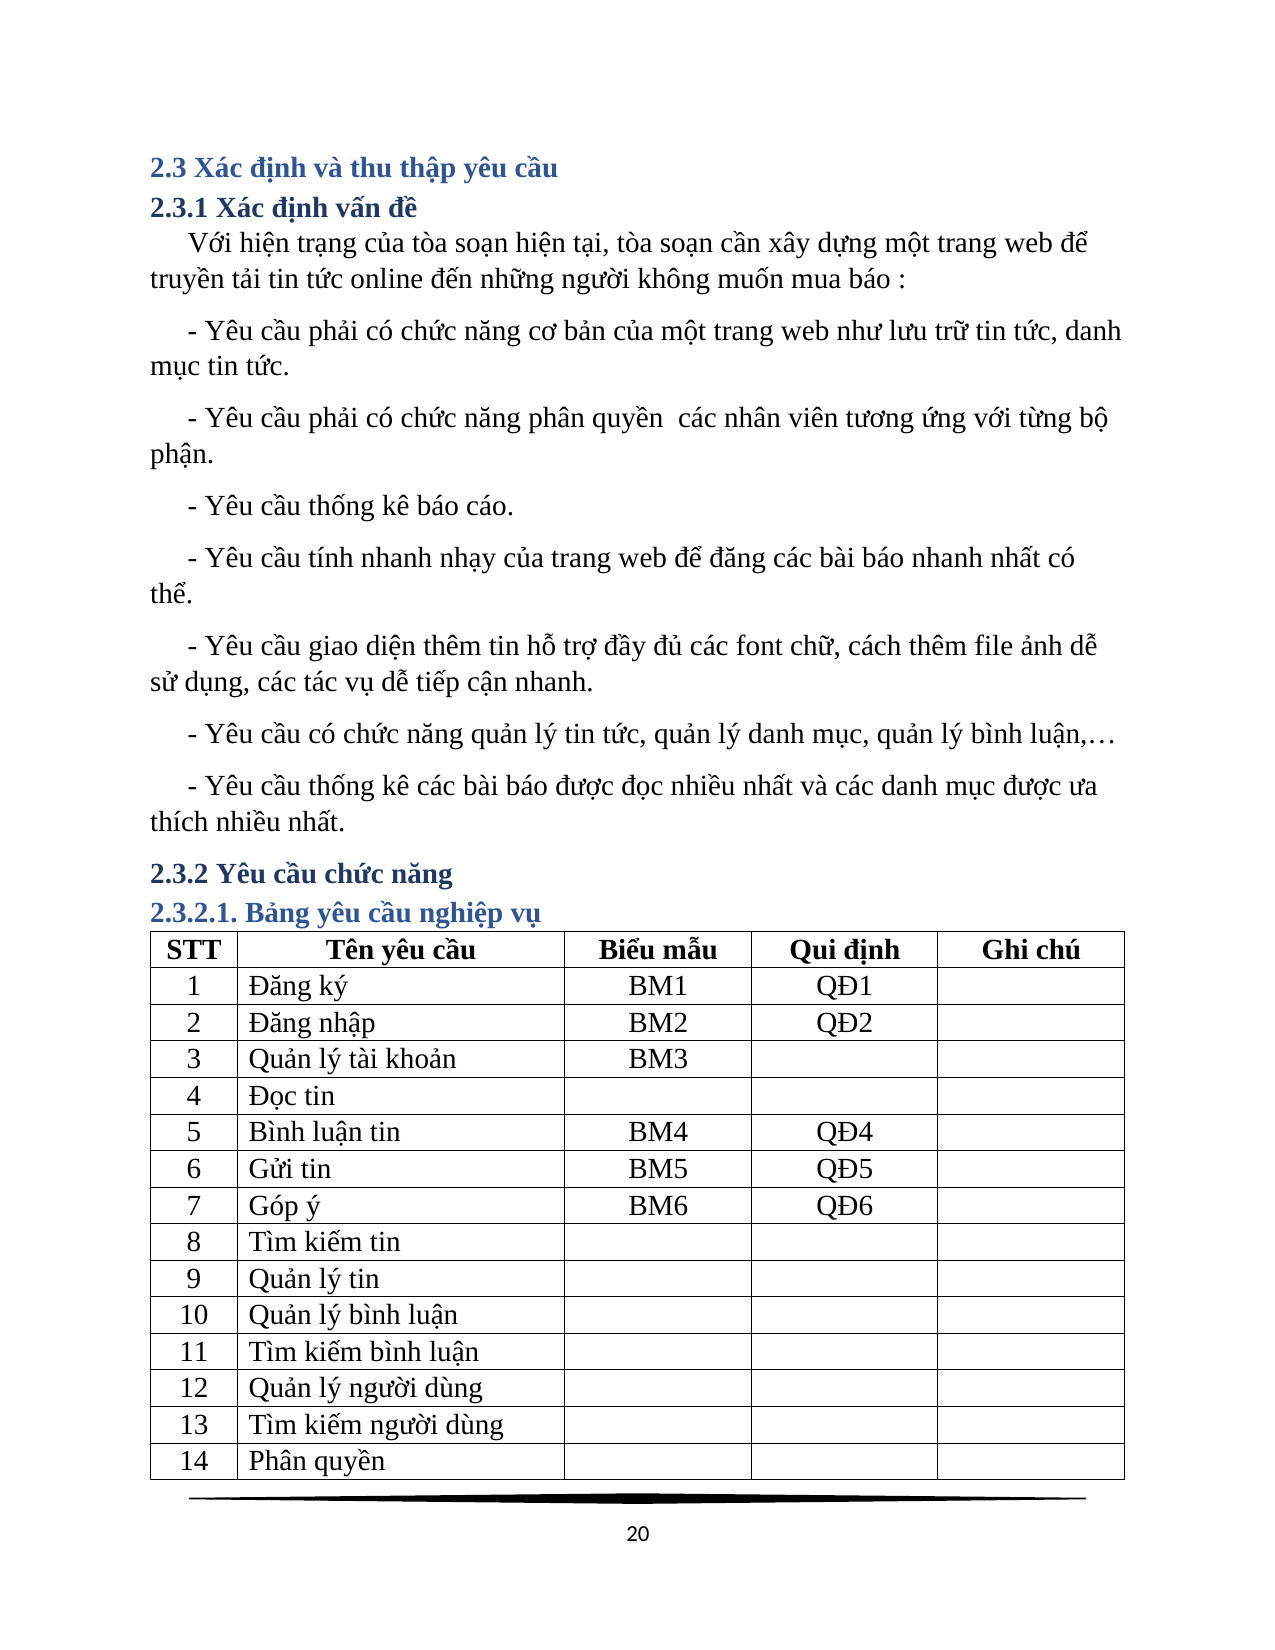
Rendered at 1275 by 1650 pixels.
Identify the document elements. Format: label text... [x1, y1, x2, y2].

table_cell 1 [151, 968, 237, 1004]
table_cell Quản lý tin [238, 1261, 564, 1296]
table_cell Quản lý tài khoản [238, 1041, 564, 1077]
table_cell [752, 1041, 937, 1077]
table_cell [752, 1407, 937, 1442]
table_cell 4 [151, 1078, 237, 1113]
table_cell Quản lý người dùng [238, 1370, 564, 1406]
table_cell [752, 1370, 937, 1406]
text - Yêu cầu tính nhanh nhạy của trang web để đăng các bài báo nhanh nhất có thể. [150, 541, 1125, 609]
table_cell [938, 1334, 1124, 1369]
table_cell BM6 [565, 1188, 751, 1223]
table_cell Tìm kiếm tin [238, 1224, 564, 1260]
table_cell [752, 1224, 937, 1260]
table_cell 7 [151, 1188, 237, 1223]
table_cell BM2 [565, 1005, 751, 1040]
table_cell QĐ2 [752, 1005, 937, 1040]
table_cell Quản lý bình luận [238, 1297, 564, 1333]
table_cell Đăng ký [238, 968, 564, 1004]
table_cell [752, 1297, 937, 1333]
table_cell Đọc tin [238, 1078, 564, 1113]
table_cell QĐ6 [752, 1188, 937, 1223]
table_cell [938, 1188, 1124, 1223]
table_cell [752, 1261, 937, 1296]
table_cell Góp ý [238, 1188, 564, 1223]
table_cell QĐ5 [752, 1151, 937, 1187]
table_cell Tìm kiếm bình luận [238, 1334, 564, 1369]
table_cell Phân quyền [238, 1444, 564, 1479]
table_cell Gửi tin [238, 1151, 564, 1187]
text - Yêu cầu phải có chức năng cơ bản của một trang web như lưu trữ tin tức, danh mục tin tức. [150, 313, 1125, 382]
table_cell [565, 1078, 751, 1113]
table_cell BM3 [565, 1041, 751, 1077]
table_cell [565, 1444, 751, 1479]
table_cell [938, 1224, 1124, 1260]
table_cell [752, 1334, 937, 1369]
table_cell [938, 1041, 1124, 1077]
subtitle 2.3.1 Xác định vấn đề [150, 190, 1125, 223]
text - Yêu cầu có chức năng quản lý tin tức, quản lý danh mục, quản lý bình luận,… [150, 716, 1125, 749]
table_cell [752, 1444, 937, 1479]
table_cell 13 [151, 1407, 237, 1442]
table_header Qui định [752, 932, 937, 967]
table_cell 3 [151, 1041, 237, 1077]
table_cell 11 [151, 1334, 237, 1369]
table_cell 5 [151, 1115, 237, 1150]
table_cell [938, 1407, 1124, 1442]
table_cell [938, 1444, 1124, 1479]
table_cell BM1 [565, 968, 751, 1004]
text - Yêu cầu thống kê báo cáo. [150, 488, 1125, 522]
text - Yêu cầu giao diện thêm tin hỗ trợ đầy đủ các font chữ, cách thêm file ảnh dễ sử dụng, các tác vụ dễ tiếp cận nhanh. [150, 628, 1125, 697]
table_cell [565, 1261, 751, 1296]
table_cell 8 [151, 1224, 237, 1260]
table_cell 12 [151, 1370, 237, 1406]
subtitle 2.3 Xác định và thu thập yêu cầu [150, 150, 1125, 183]
table_cell 14 [151, 1444, 237, 1479]
table_cell [938, 1151, 1124, 1187]
table_cell [752, 1078, 937, 1113]
table_header Biểu mẫu [565, 932, 751, 967]
table_cell [938, 1370, 1124, 1406]
table_cell [565, 1224, 751, 1260]
table_cell [565, 1407, 751, 1442]
table_cell Tìm kiếm người dùng [238, 1407, 564, 1442]
table_cell [938, 1005, 1124, 1040]
table_cell Bình luận tin [238, 1115, 564, 1150]
table_cell 6 [151, 1151, 237, 1187]
table_cell [565, 1297, 751, 1333]
table_header STT [151, 932, 237, 967]
subtitle 2.3.2 Yêu cầu chức năng [150, 856, 1125, 889]
table_cell 9 [151, 1261, 237, 1296]
table_cell [938, 1261, 1124, 1296]
table_cell BM4 [565, 1115, 751, 1150]
text - Yêu cầu phải có chức năng phân quyền các nhân viên tương ứng với từng bộ phận. [150, 401, 1125, 470]
table_cell [938, 1115, 1124, 1150]
table_cell BM5 [565, 1151, 751, 1187]
text - Yêu cầu thống kê các bài báo được đọc nhiều nhất và các danh mục được ưa thích nhiều nhất. [150, 768, 1125, 837]
table_header Tên yêu cầu [238, 932, 564, 967]
table_cell [938, 1297, 1124, 1333]
table_header Ghi chú [938, 932, 1124, 967]
table_cell [565, 1370, 751, 1406]
table_cell Đăng nhập [238, 1005, 564, 1040]
table_cell QĐ4 [752, 1115, 937, 1150]
table_cell [938, 1078, 1124, 1113]
table_cell 10 [151, 1297, 237, 1333]
text Với hiện trạng của tòa soạn hiện tại, tòa soạn cần xây dựng một trang web để truyền tải tin tức online đến những người không muốn mua báo : [150, 225, 1125, 294]
table_cell [565, 1334, 751, 1369]
table_cell 2 [151, 1005, 237, 1040]
table_cell QĐ1 [752, 968, 937, 1004]
table_cell [938, 968, 1124, 1004]
subtitle 2.3.2.1. Bảng yêu cầu nghiệp vụ [150, 896, 1125, 929]
